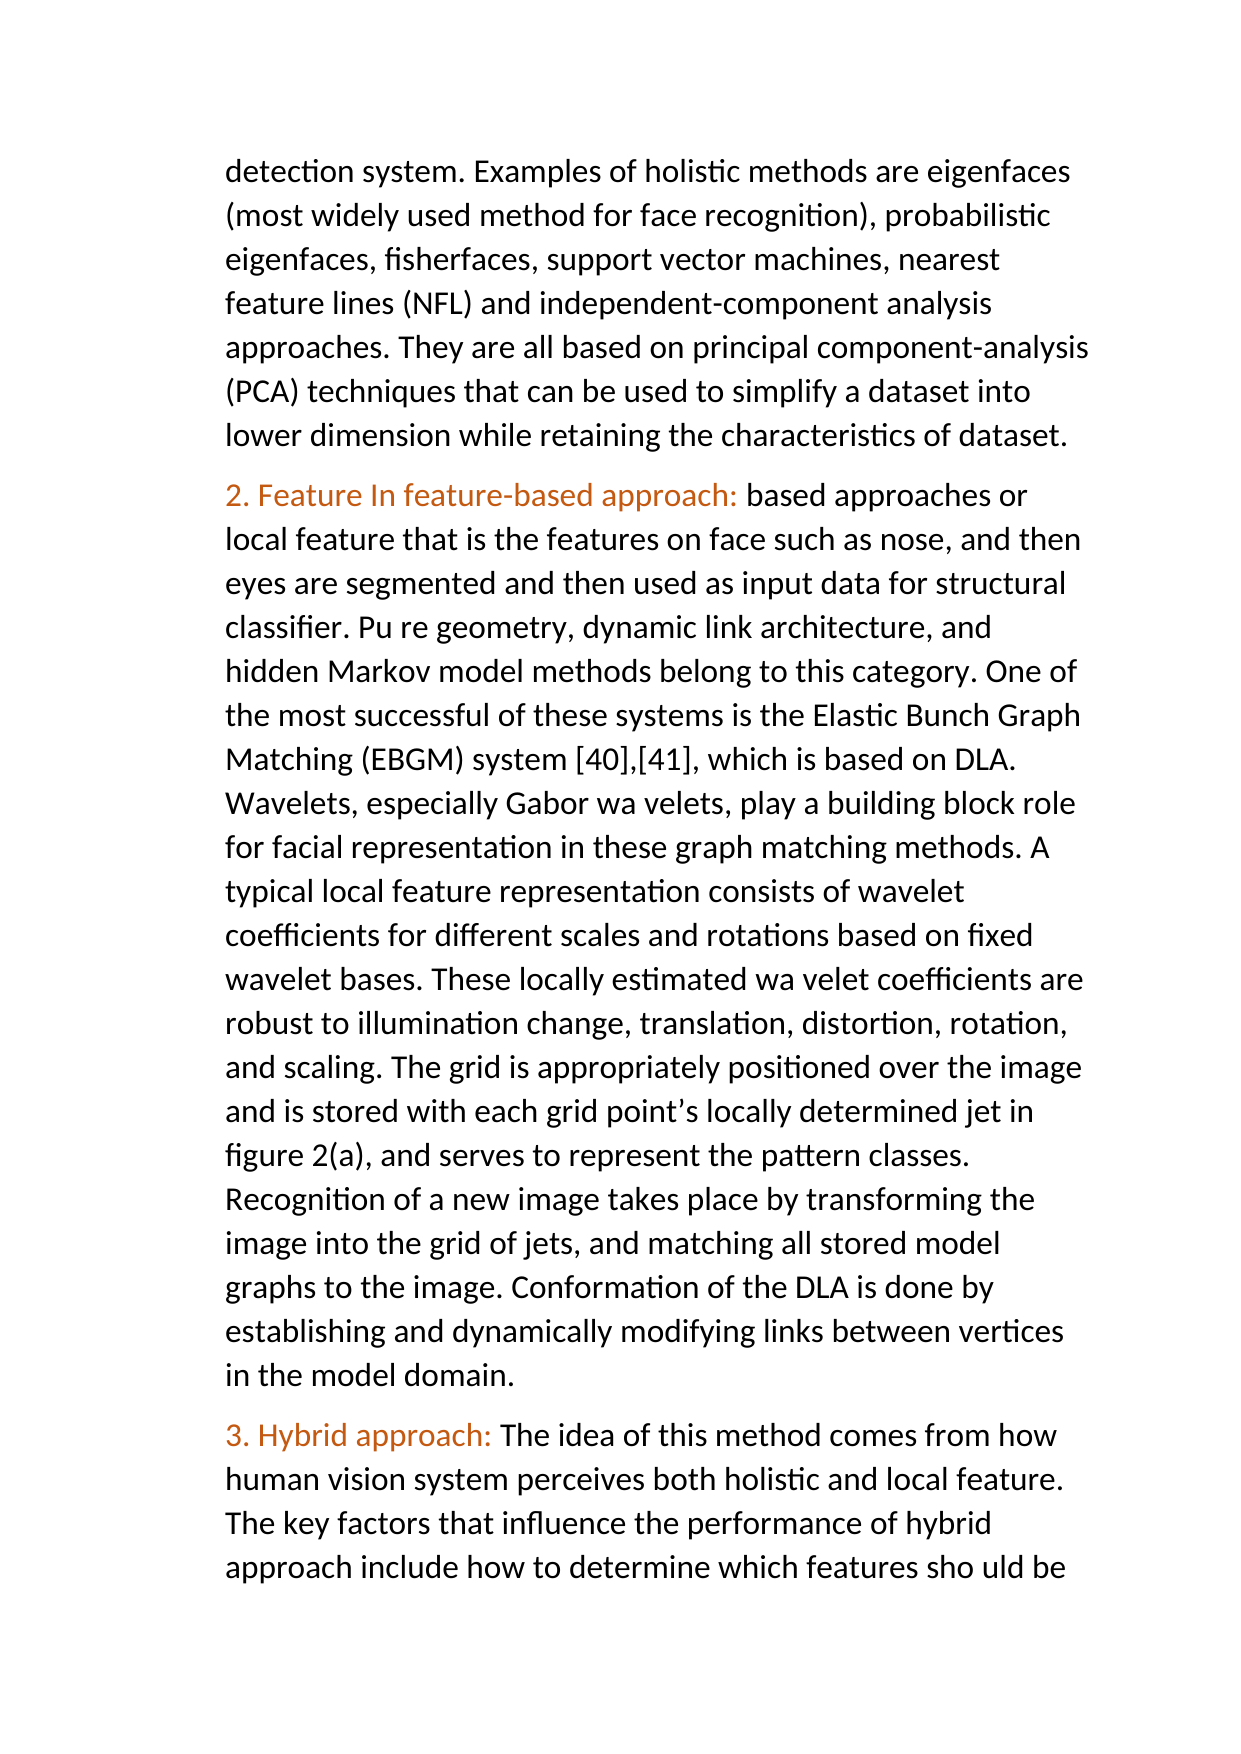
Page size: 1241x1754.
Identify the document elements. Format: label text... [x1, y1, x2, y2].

text 2. Feature In feature-based approach: based approaches or local feature that is the features on face such as nose, and then eyes are segmented and then used as input data for structural classifier. Pu re geometry, dynamic link architecture, and hidden Markov model methods belong to this category. One of the most successful of these systems is the Elastic Bunch Graph Matching (EBGM) system [40],[41], which is based on DLA. Wavelets, especially Gabor wa velets, play a building block role for facial representation in these graph matching methods. A typical local feature representation consists of wavelet coefficients for different scales and rotations based on fixed wavelet bases. These locally estimated wa velet coefficients are robust to illumination change, translation, distortion, rotation, and scaling. The grid is appropriately positioned over the image and is stored with each grid point’s locally determined jet in figure 2(a), and serves to represent the pattern classes. Recognition of a new image takes place by transforming the image into the grid of jets, and matching all stored model graphs to the image. Conformation of the DLA is done by establishing and dynamically modifying links between vertices in the model domain. [225, 474, 1090, 1394]
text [225, 1414, 1090, 1587]
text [225, 150, 1090, 326]
